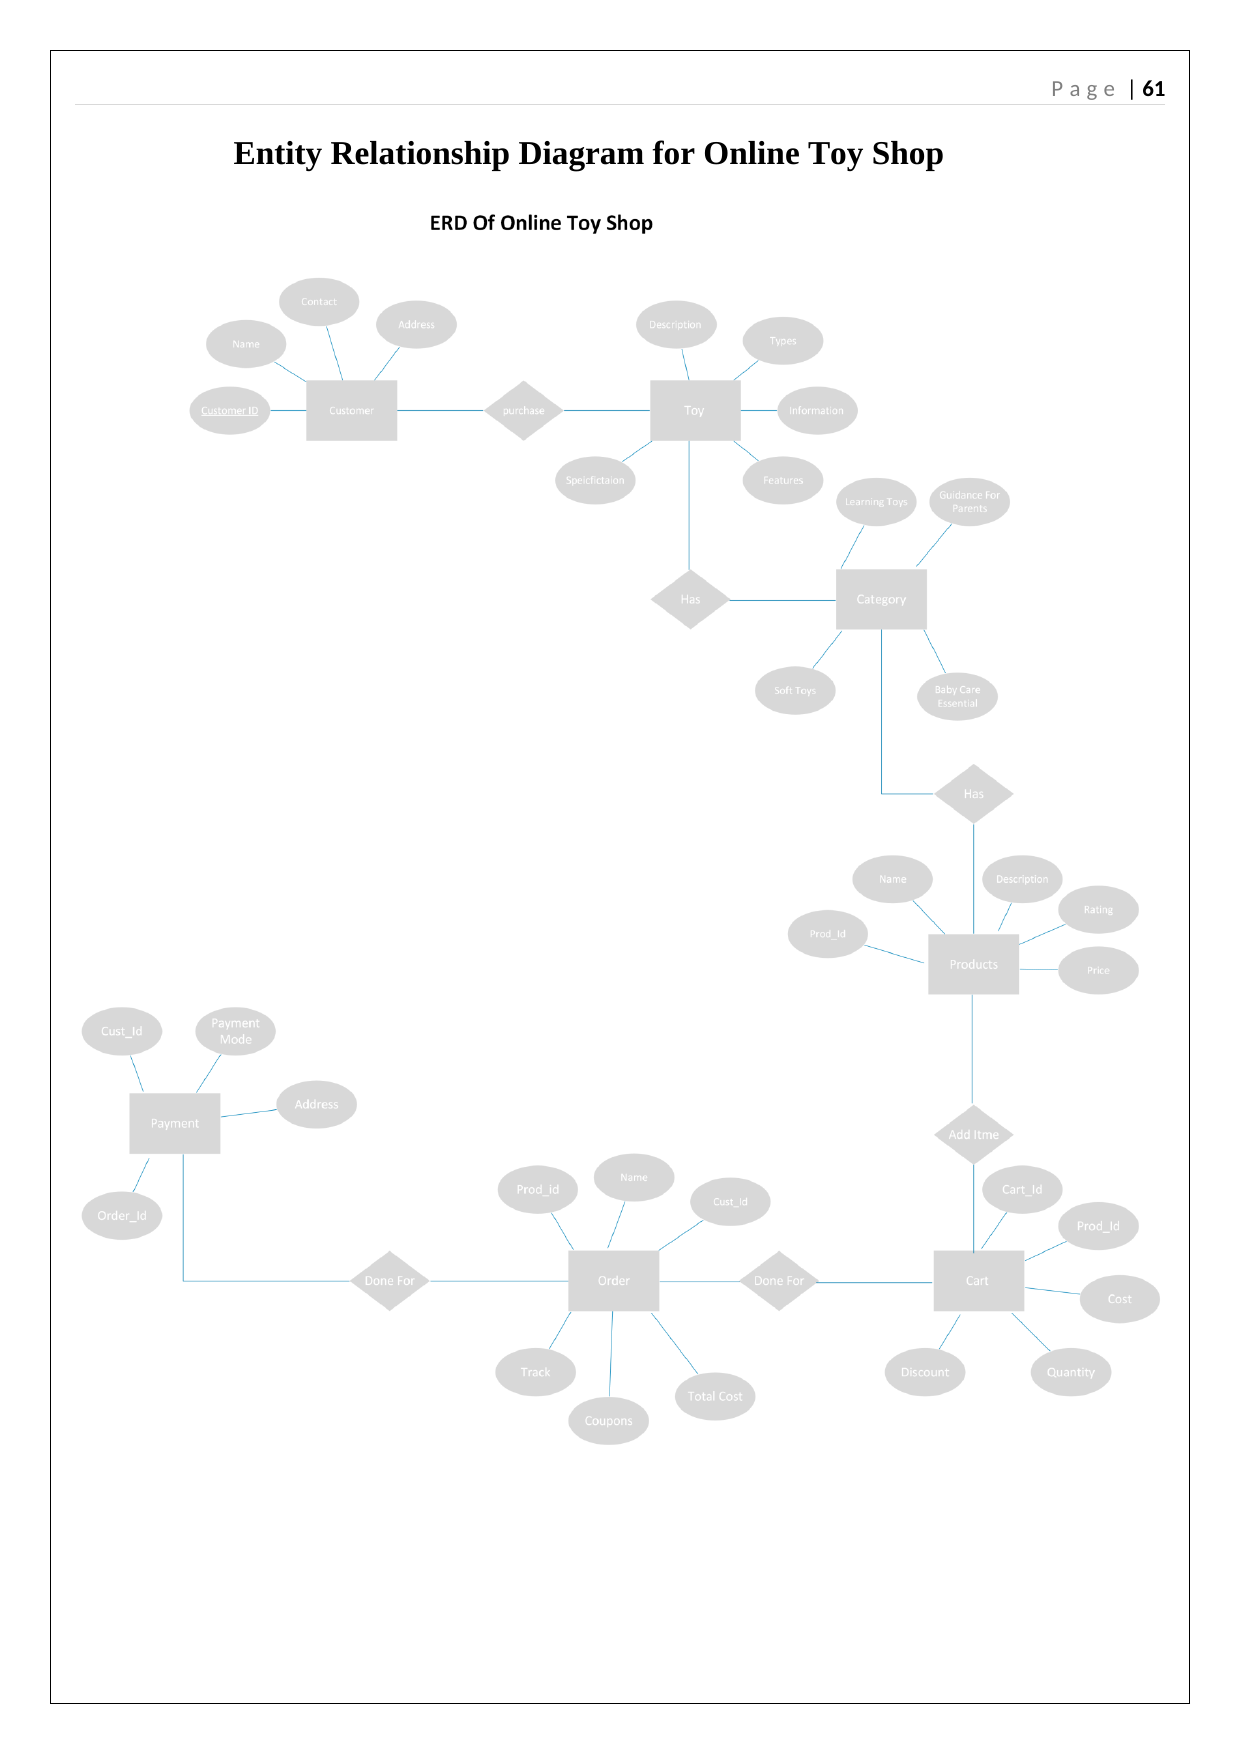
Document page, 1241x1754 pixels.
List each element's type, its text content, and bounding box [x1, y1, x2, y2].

picture [75, 197, 1166, 1451]
text Entity Relationship Diagram for Online Toy Shop [75, 133, 1165, 171]
